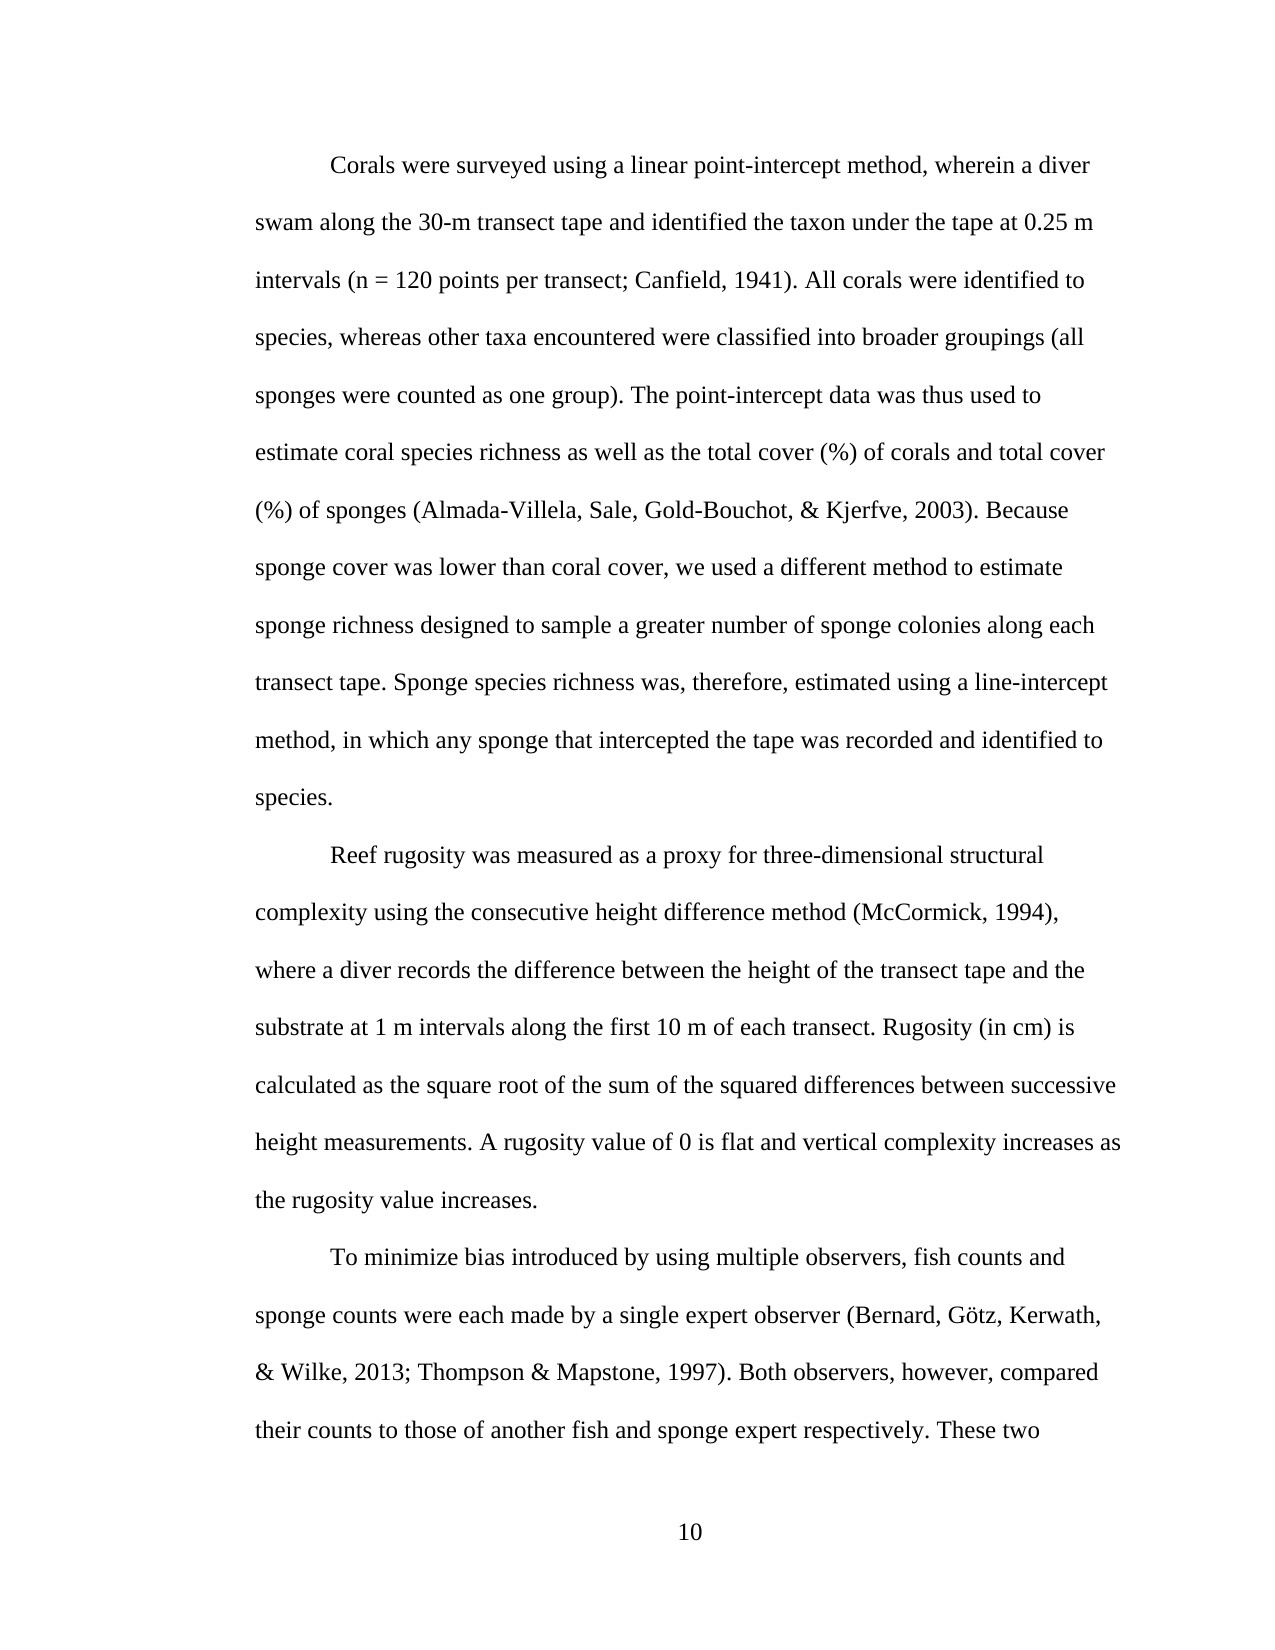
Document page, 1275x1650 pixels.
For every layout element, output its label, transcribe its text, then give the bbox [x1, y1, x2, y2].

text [255, 1242, 1125, 1444]
text Reef rugosity was measured as a proxy for three-dimensional structural complexity using the consecutive height difference method (McCormick, 1994), where a diver records the difference between the height of the transect tape and the substrate at 1 m intervals along the first 10 m of each transect. Rugosity (in cm) is calculated as the square root of the sum of the squared differences between successive height measurements. A rugosity value of 0 is flat and vertical complexity increases as the rugosity value increases. [255, 840, 1125, 1214]
text Corals were surveyed using a linear point-intercept method, wherein a diver swam along the 30-m transect tape and identified the taxon under the tape at 0.25 m intervals (n = 120 points per transect; Canfield, 1941). All corals were identified to species, whereas other taxa encountered were classified into broader groupings (all sponges were counted as one group). The point-intercept data was thus used to estimate coral species richness as well as the total cover (%) of corals and total cover (%) of sponges (Almada-Villela, Sale, Gold-Bouchot, & Kjerfve, 2003). Because sponge cover was lower than coral cover, we used a different method to estimate sponge richness designed to sample a greater number of sponge colonies along each transect tape. Sponge species richness was, therefore, estimated using a line-intercept method, in which any sponge that intercepted the tape was recorded and identified to species. [255, 150, 1125, 811]
